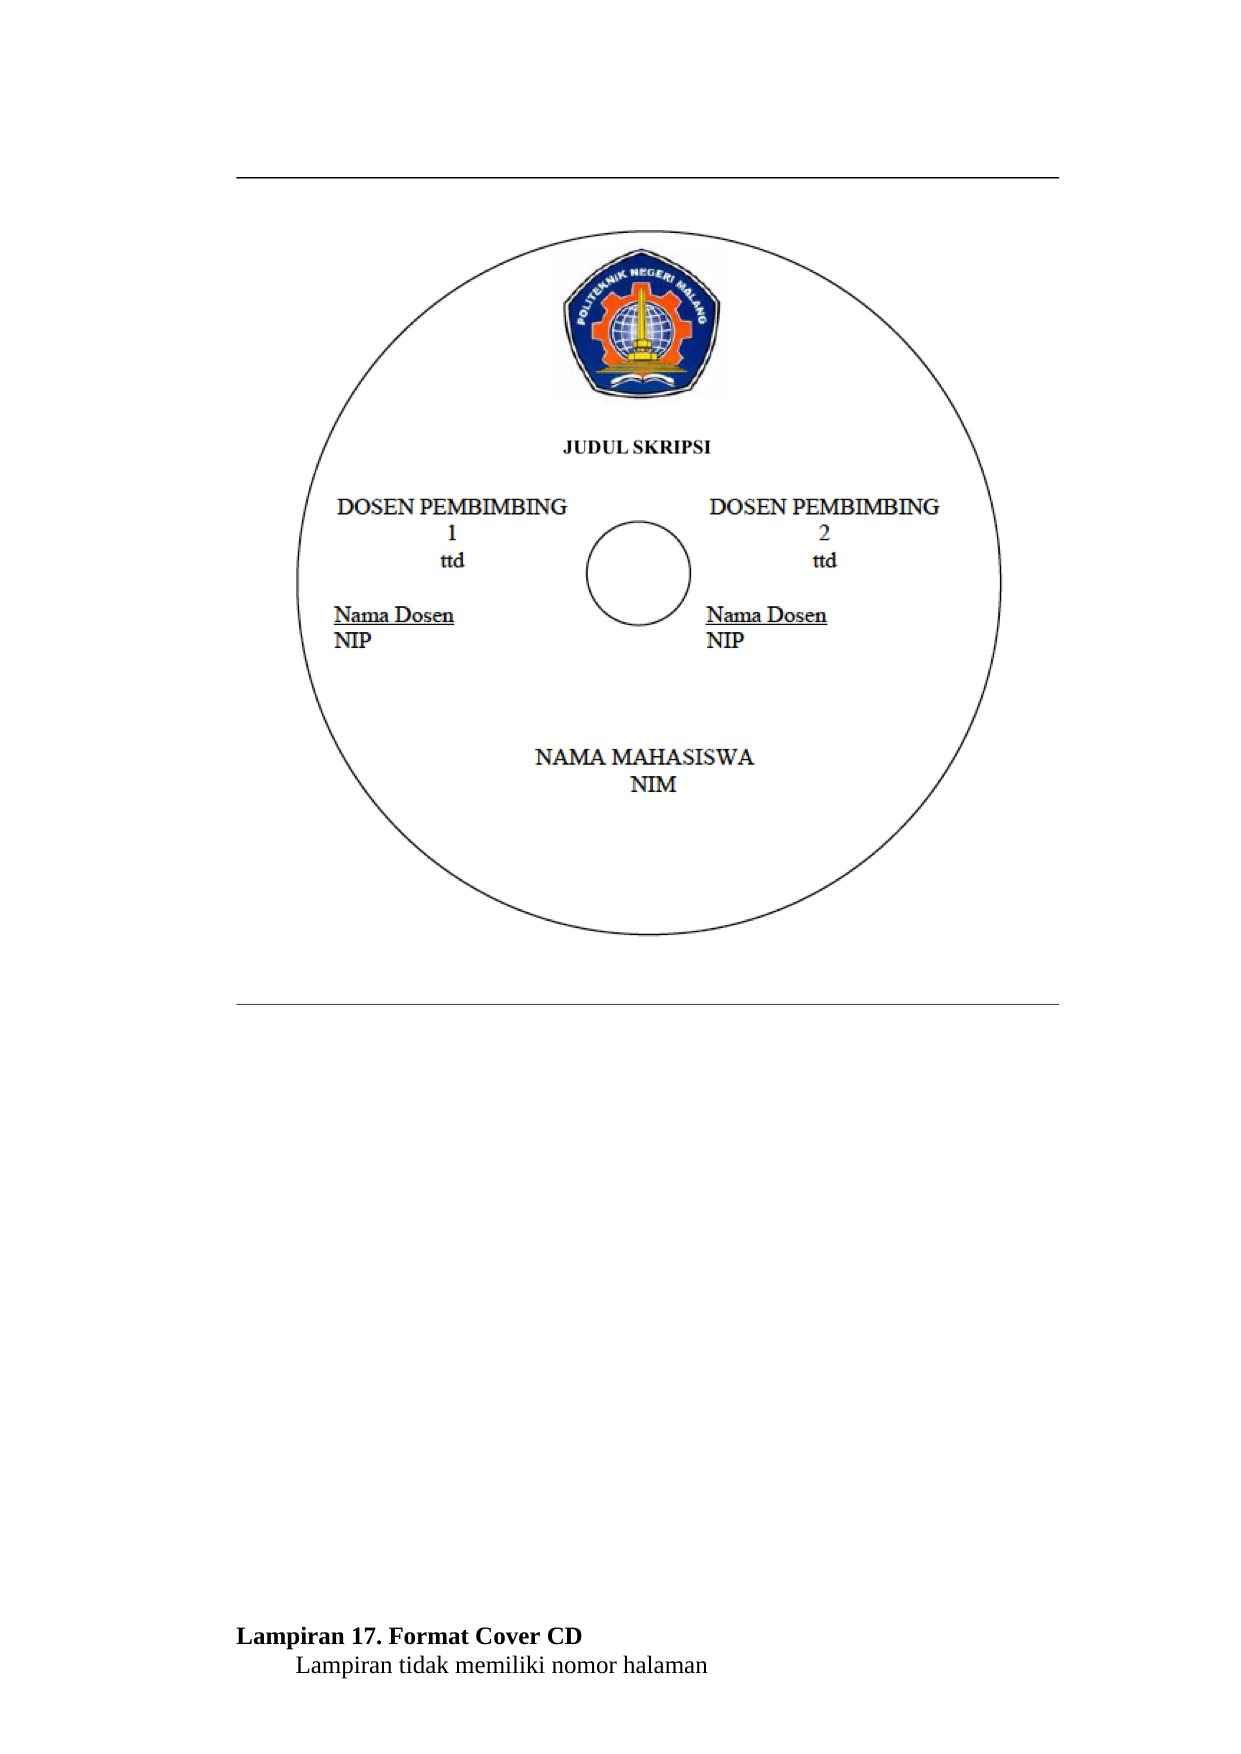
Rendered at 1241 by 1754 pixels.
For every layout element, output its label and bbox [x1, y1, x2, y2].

picture [236, 177, 1060, 1005]
